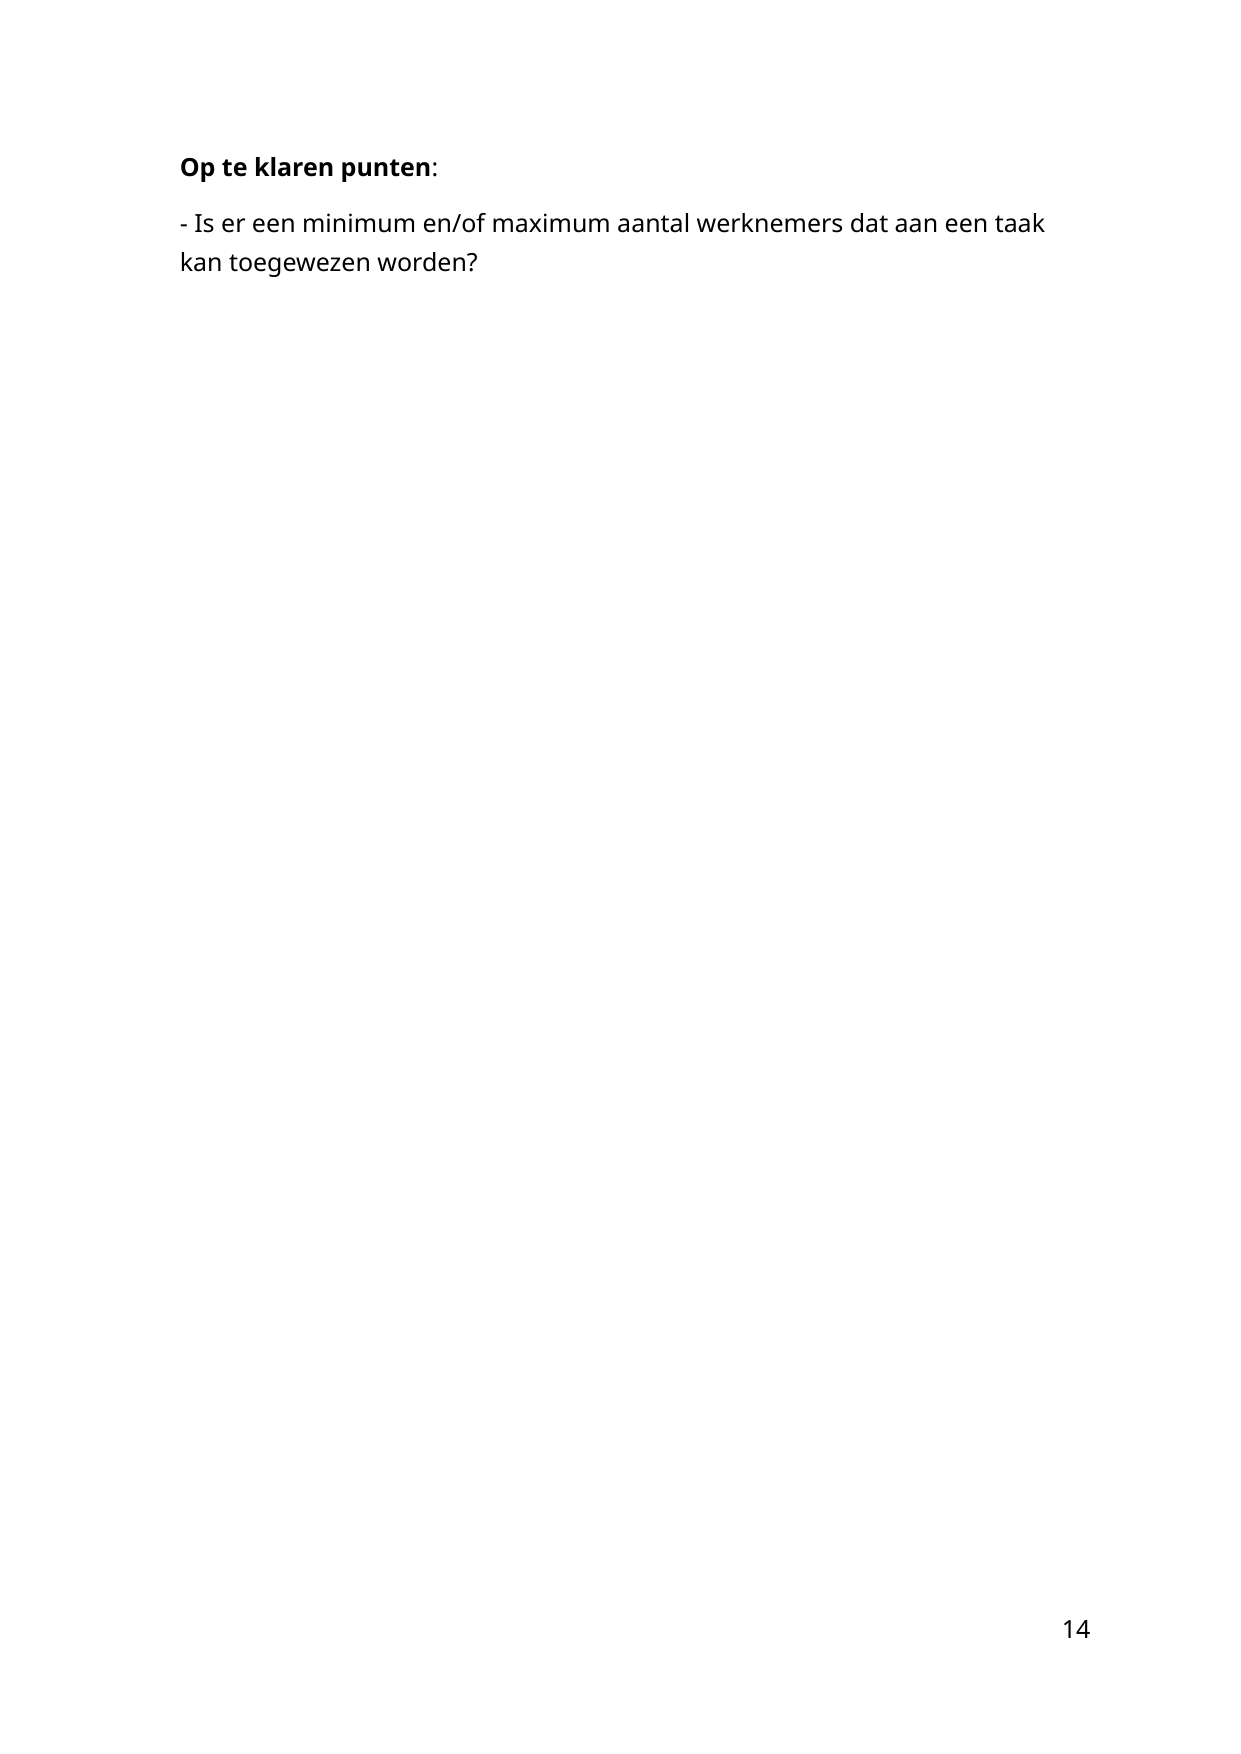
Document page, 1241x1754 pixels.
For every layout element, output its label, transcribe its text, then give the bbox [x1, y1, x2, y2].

text Op te klaren punten: [179, 150, 1090, 184]
text - Is er een minimum en/of maximum aantal werknemers dat aan een taak kan toegewezen worden? [179, 206, 1090, 279]
